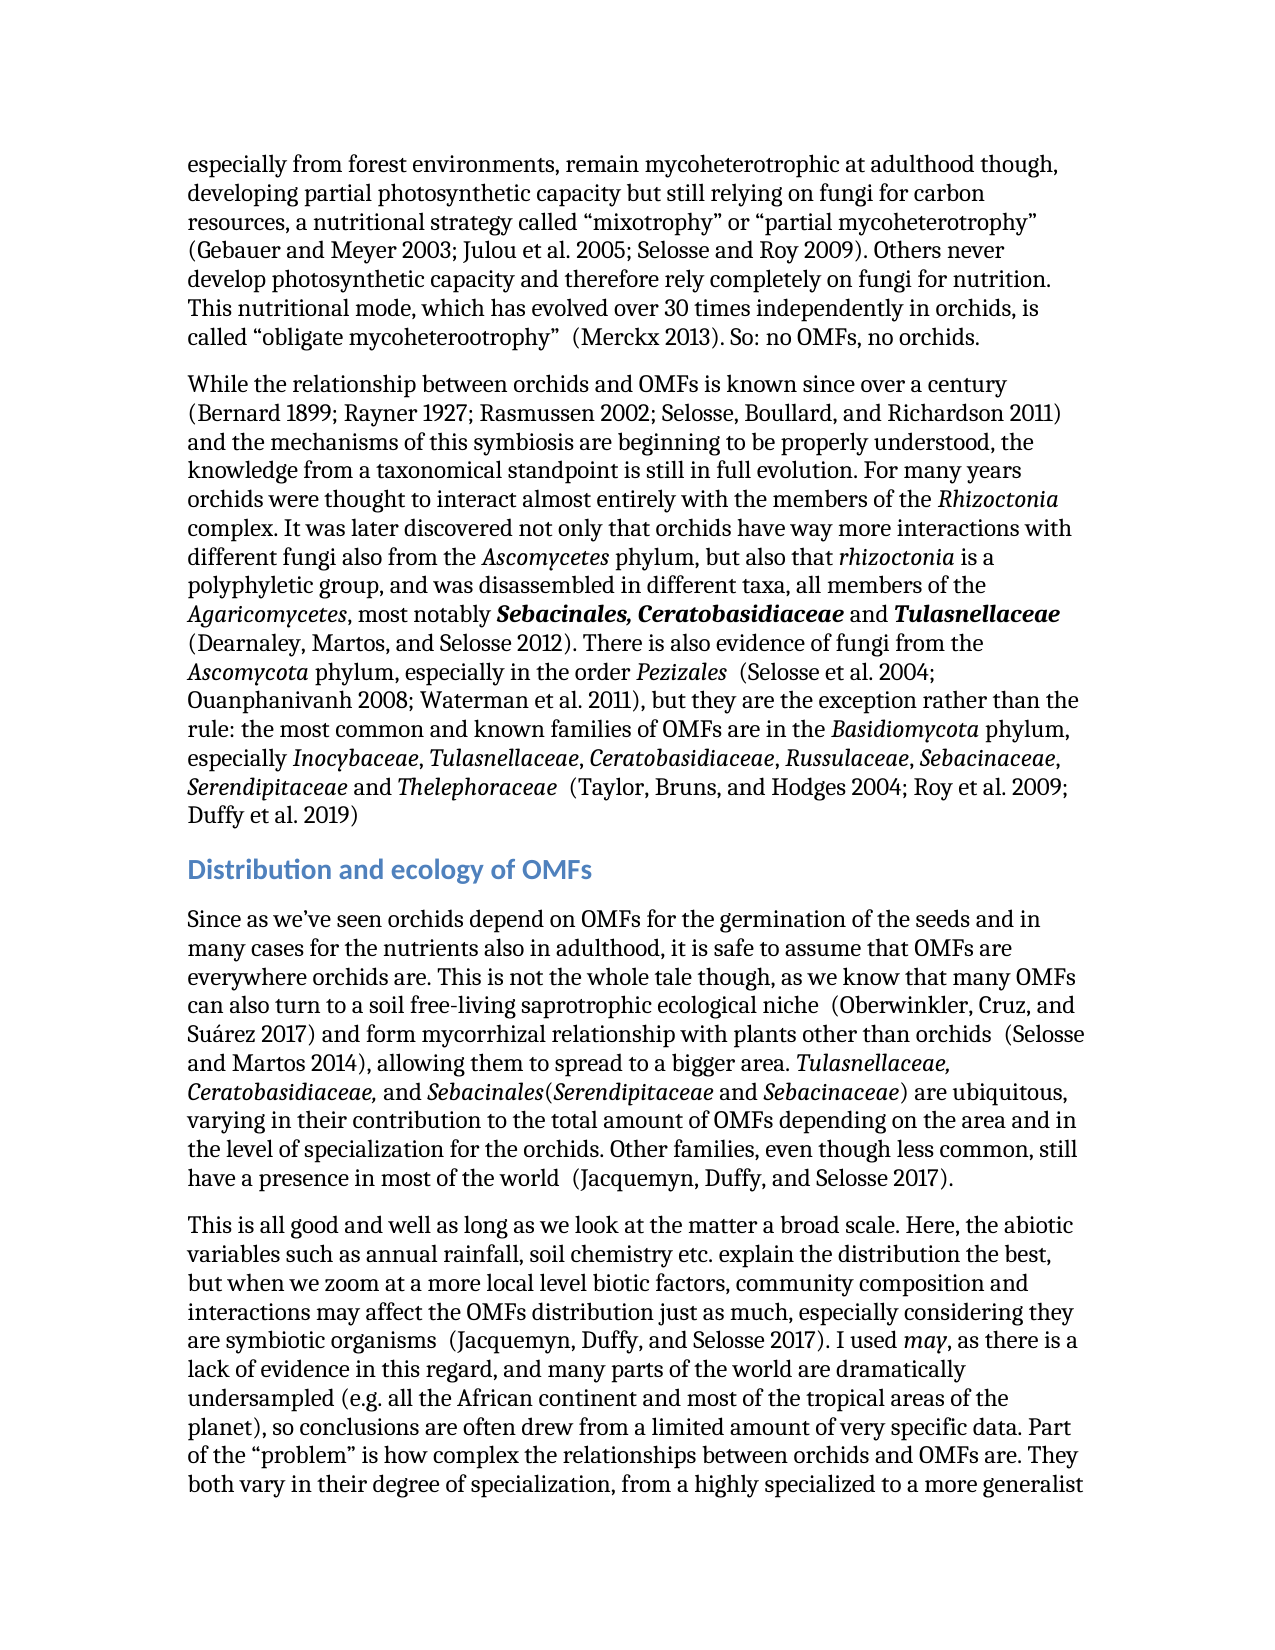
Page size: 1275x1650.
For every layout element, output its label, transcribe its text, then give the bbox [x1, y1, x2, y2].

text Since as we’ve seen orchids depend on OMFs for the germination of the seeds and in many cases for the nutrients also in adulthood, it is safe to assume that OMFs are everywhere orchids are. This is not the whole tale though, as we know that many OMFs can also turn to a soil free-living saprotrophic ecological niche (Oberwinkler, Cruz, and Suárez 2017) and form mycorrhizal relationship with plants other than orchids (Selosse and Martos 2014), allowing them to spread to a bigger area. Tulasnellaceae, Ceratobasidiaceae, and Sebacinales(Serendipitaceae and Sebacinaceae) are ubiquitous, varying in their contribution to the total amount of OMFs depending on the area and in the level of specialization for the orchids. Other families, even though less common, still have a presence in most of the world (Jacquemyn, Duffy, and Selosse 2017). [187, 905, 1087, 1193]
text While the relationship between orchids and OMFs is known since over a century (Bernard 1899; Rayner 1927; Rasmussen 2002; Selosse, Boullard, and Richardson 2011) and the mechanisms of this symbiosis are beginning to be properly understood, the knowledge from a taxonomical standpoint is still in full evolution. For many years orchids were thought to interact almost entirely with the members of the Rhizoctonia complex. It was later discovered not only that orchids have way more interactions with different fungi also from the Ascomycetes phylum, but also that rhizoctonia is a polyphyletic group, and was disassembled in different taxa, all members of the Agaricomycetes, most notably Sebacinales, Ceratobasidiaceae and Tulasnellaceae (Dearnaley, Martos, and Selosse 2012). There is also evidence of fungi from the Ascomycota phylum, especially in the order Pezizales (Selosse et al. 2004; Ouanphanivanh 2008; Waterman et al. 2011), but they are the exception rather than the rule: the most common and known families of OMFs are in the Basidiomycota phylum, especially Inocybaceae, Tulasnellaceae, Ceratobasidiaceae, Russulaceae, Sebacinaceae, Serendipitaceae and Thelephoraceae (Taylor, Bruns, and Hodges 2004; Roy et al. 2009; Duffy et al. 2019) [187, 370, 1087, 830]
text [187, 150, 1087, 351]
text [187, 1211, 1087, 1499]
subtitle Distribution and ecology of OMFs [187, 851, 1087, 886]
